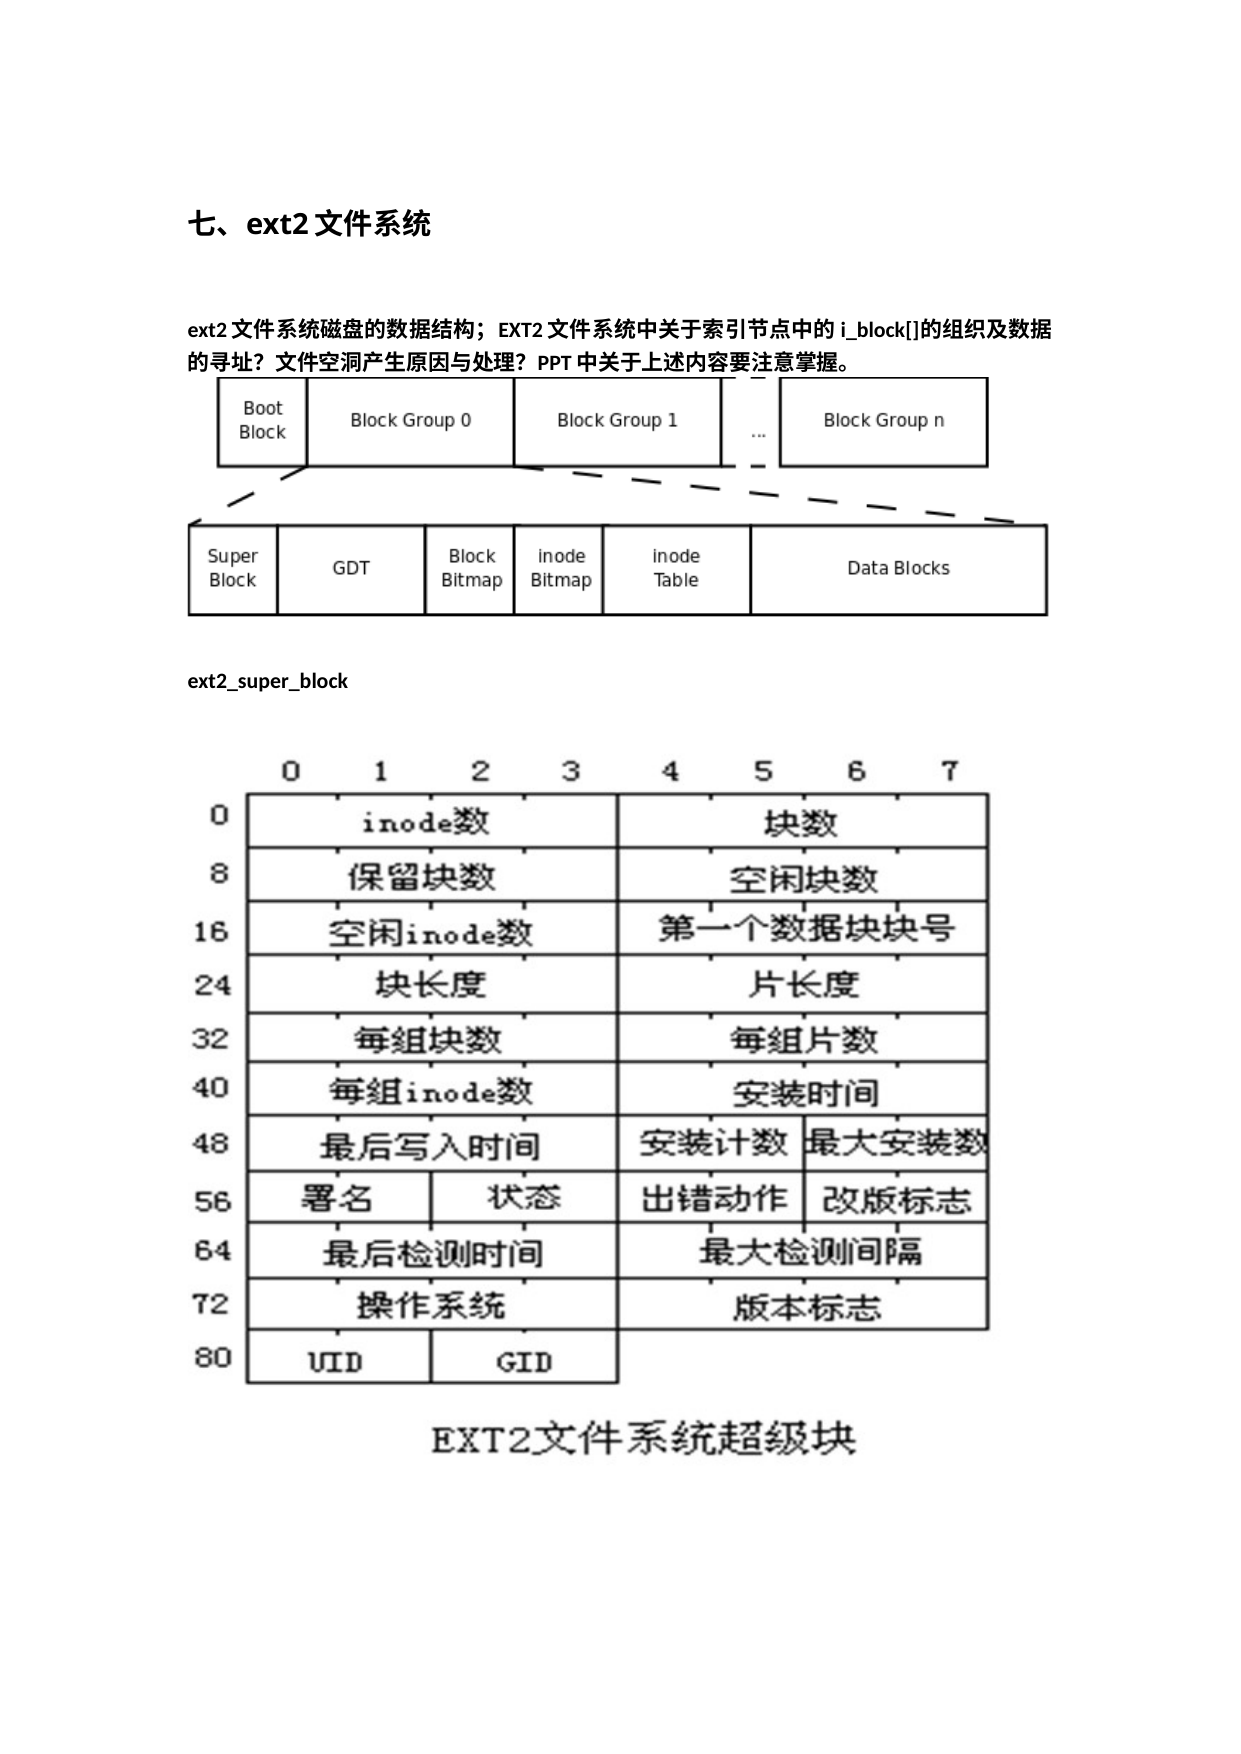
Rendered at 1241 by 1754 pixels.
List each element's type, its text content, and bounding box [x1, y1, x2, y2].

subtitle ext2_super_block [187, 664, 1053, 697]
picture [187, 377, 1053, 618]
subtitle 七、ext2文件系统 [187, 189, 1053, 254]
picture [187, 743, 1053, 1478]
text ext2文件系统磁盘的数据结构；EXT2文件系统中关于索引节点中的i_block[]的组织及数据的寻址？文件空洞产生原因与处理？PPT中关于上述内容要注意掌握。 [187, 312, 1053, 377]
